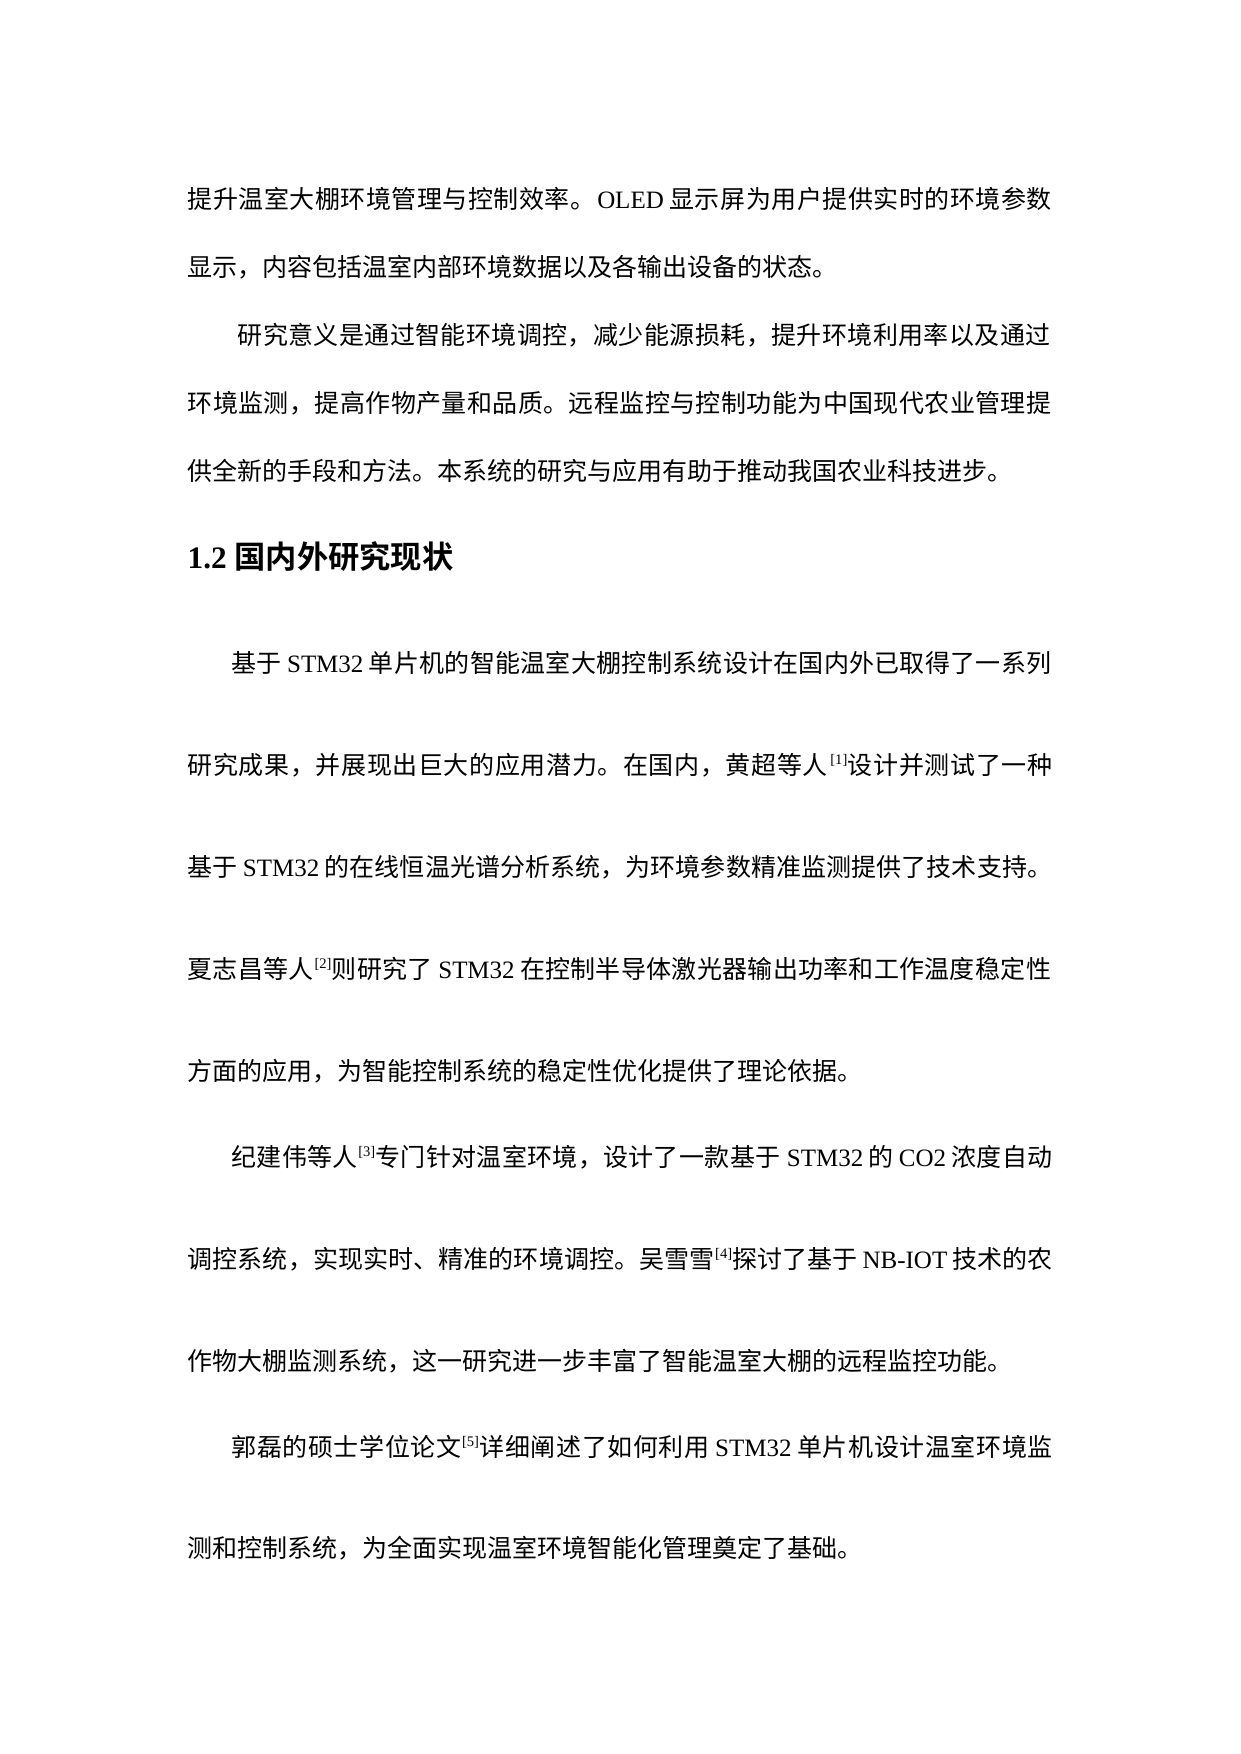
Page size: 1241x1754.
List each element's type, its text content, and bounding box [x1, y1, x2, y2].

text 基于STM32单片机的智能温室大棚控制系统设计在国内外已取得了一系列研究成果，并展现出巨大的应用潜力。在国内，黄超等人[1]设计并测试了一种基于STM32的在线恒温光谱分析系统，为环境参数精准监测提供了技术支持。夏志昌等人[2]则研究了STM32在控制半导体激光器输出功率和工作温度稳定性方面的应用，为智能控制系统的稳定性优化提供了理论依据。 [187, 628, 1053, 1103]
text 1.2 国内外研究现状 [187, 520, 1053, 588]
text 郭磊的硕士学位论文[5]详细阐述了如何利用STM32单片机设计温室环境监测和控制系统，为全面实现温室环境智能化管理奠定了基础。 [187, 1411, 1053, 1581]
text 纪建伟等人[3]专门针对温室环境，设计了一款基于STM32的CO2浓度自动调控系统，实现实时、精准的环境调控。吴雪雪[4]探讨了基于NB-IOT技术的农作物大棚监测系统，这一研究进一步丰富了智能温室大棚的远程监控功能。 [187, 1121, 1053, 1393]
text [187, 164, 1053, 300]
text 研究意义是通过智能环境调控，减少能源损耗，提升环境利用率以及通过环境监测，提高作物产量和品质。远程监控与控制功能为中国现代农业管理提供全新的手段和方法。本系统的研究与应用有助于推动我国农业科技进步。 [187, 300, 1053, 503]
